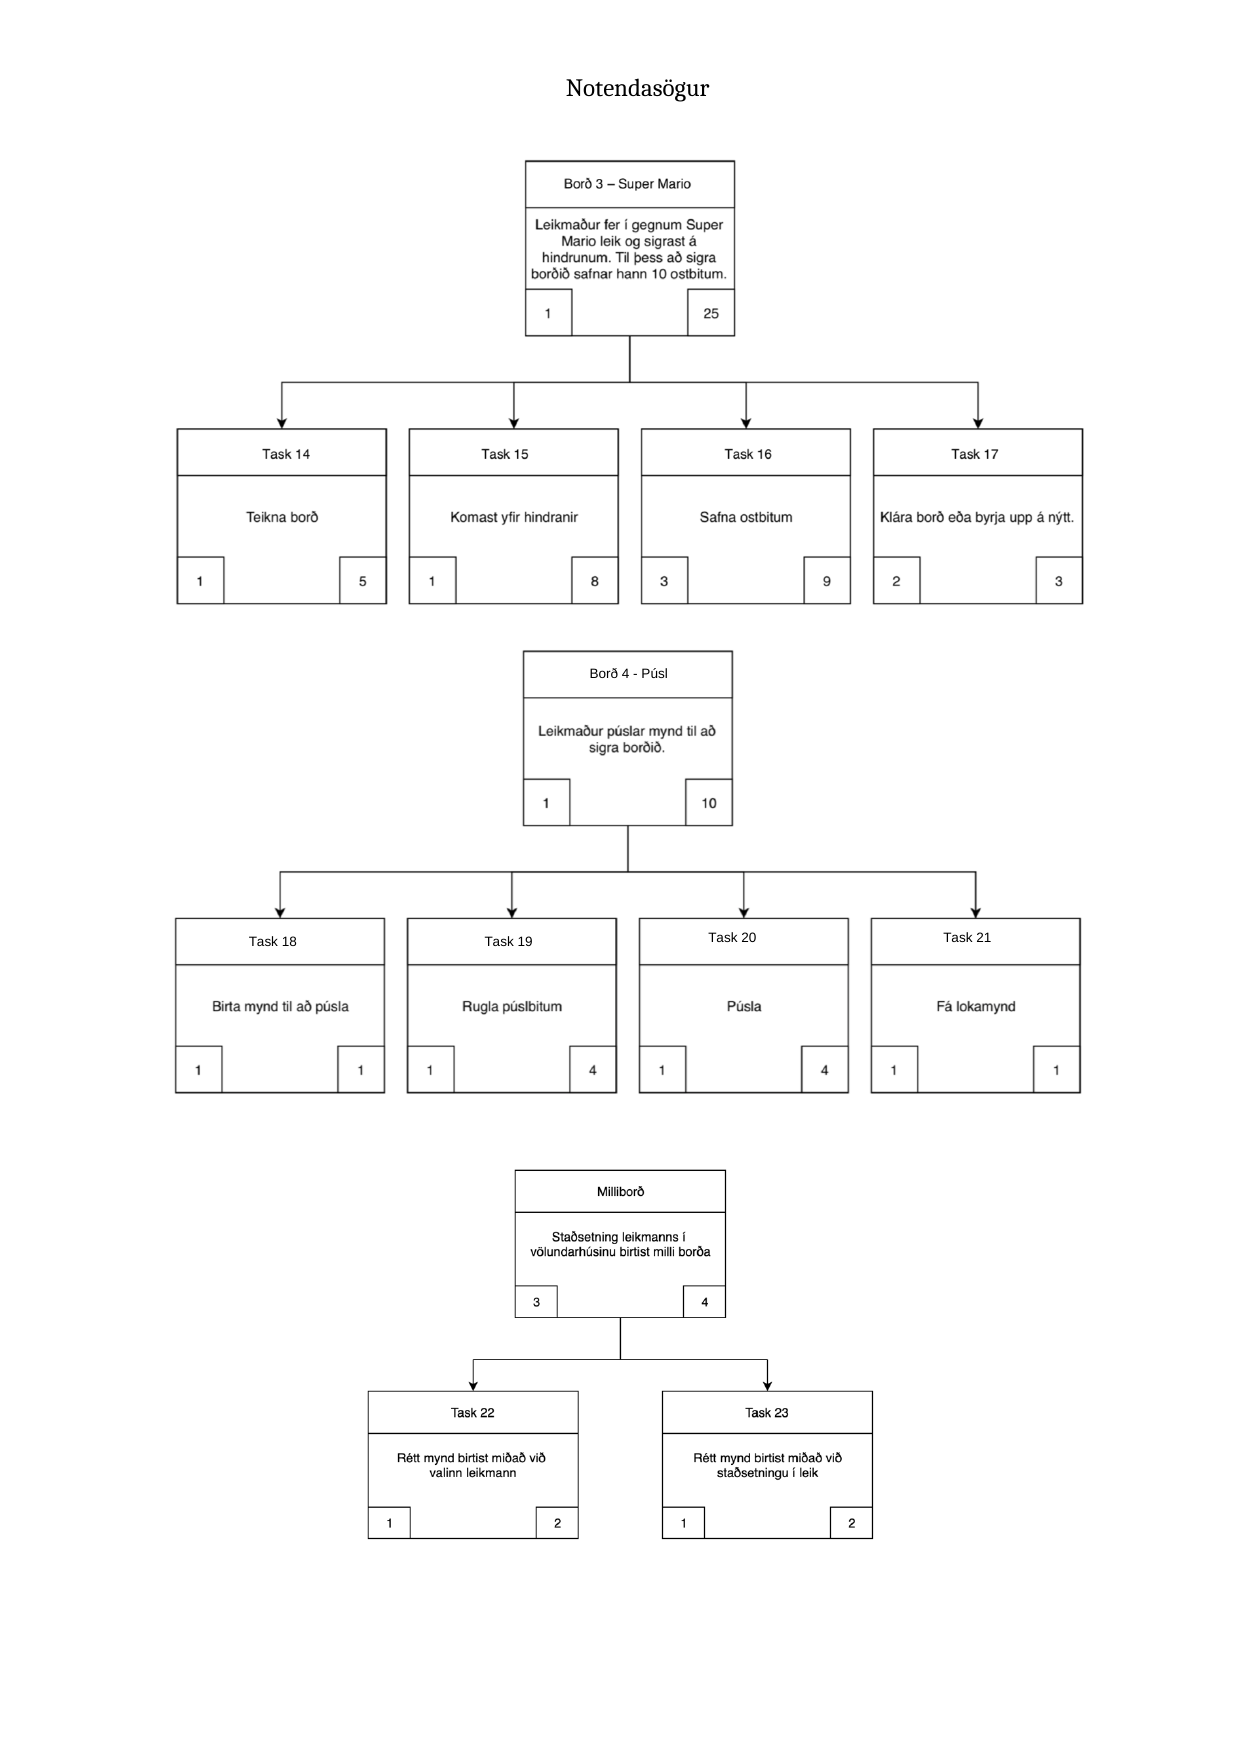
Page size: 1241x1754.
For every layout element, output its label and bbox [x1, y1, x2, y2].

picture [150, 641, 1090, 1103]
picture [364, 1163, 876, 1542]
picture [150, 150, 1090, 612]
